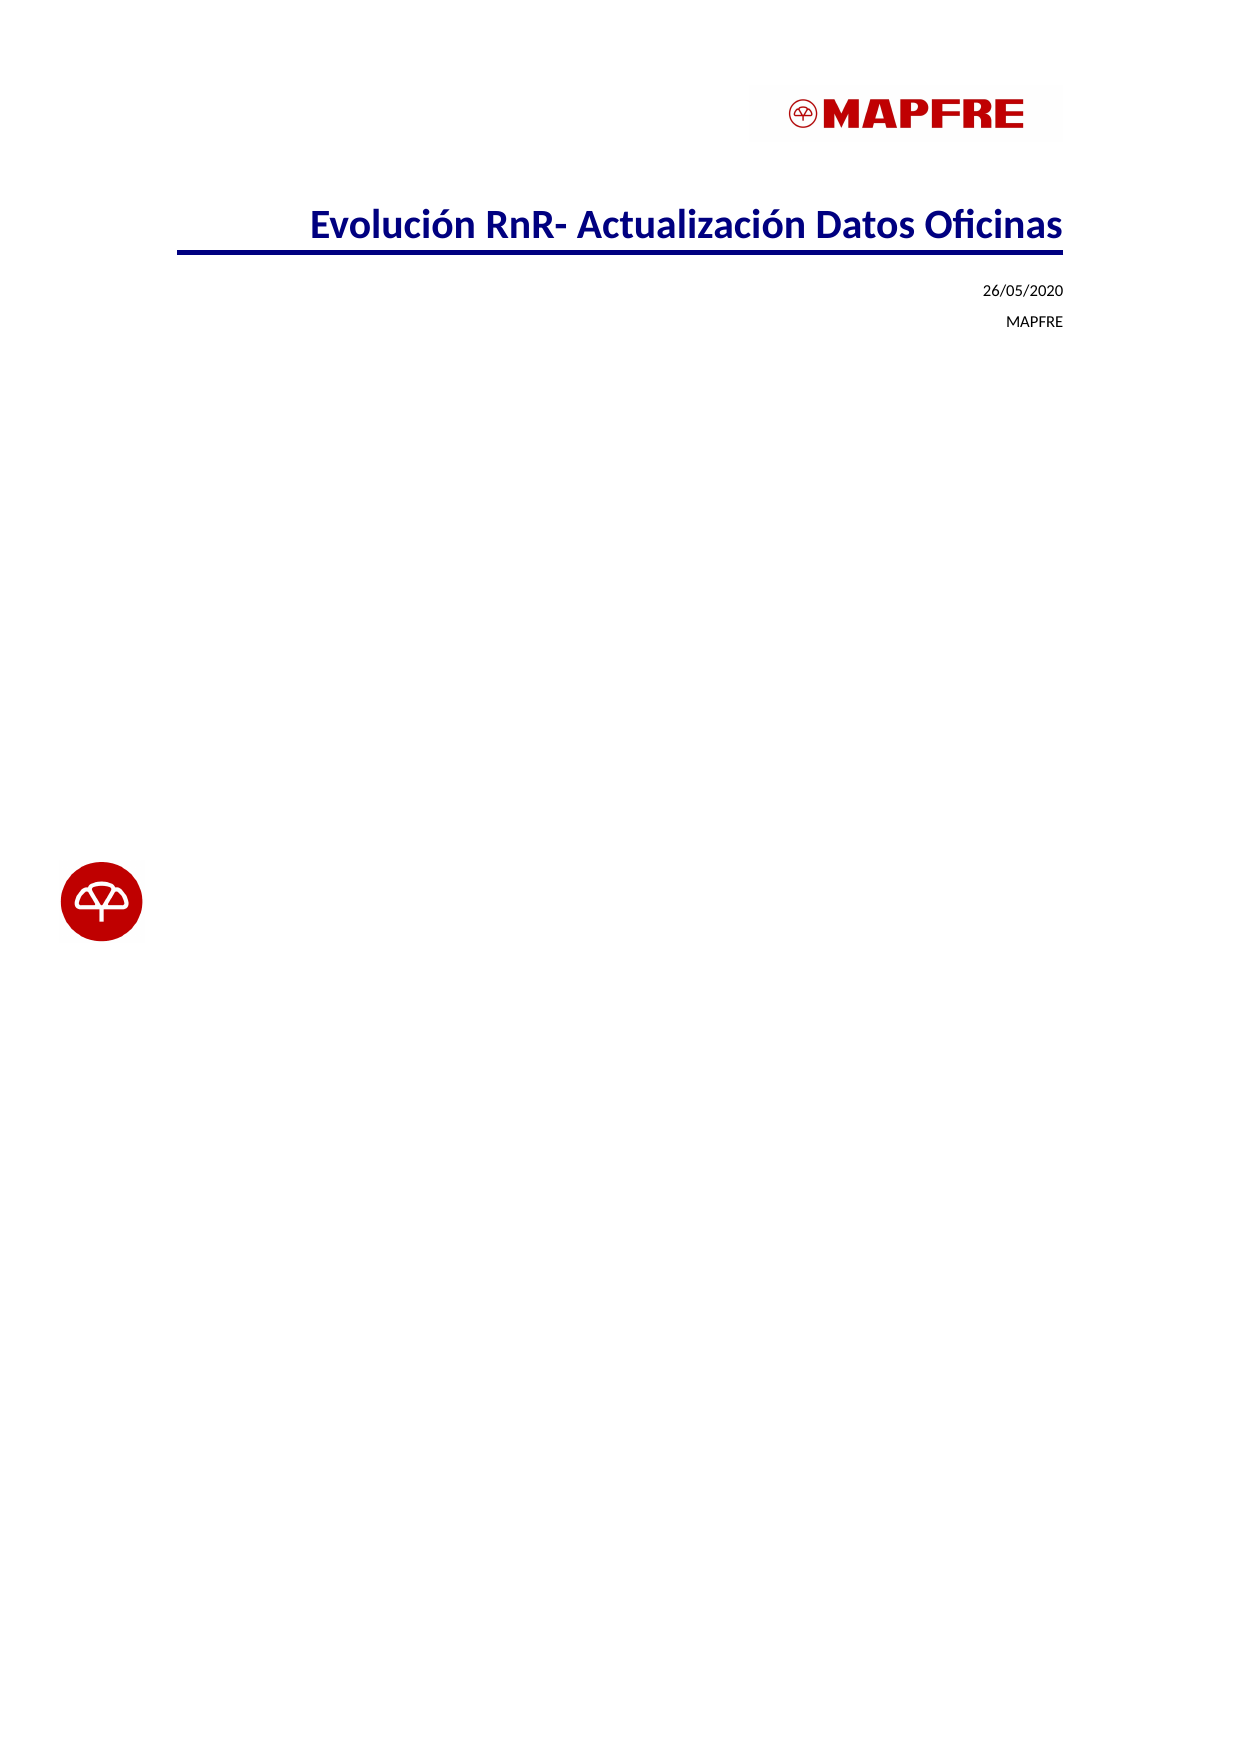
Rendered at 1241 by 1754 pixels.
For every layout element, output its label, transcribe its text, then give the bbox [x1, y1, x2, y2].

text 26/05/2020 [856, 280, 1063, 301]
picture [748, 85, 1064, 142]
picture [58, 860, 145, 943]
